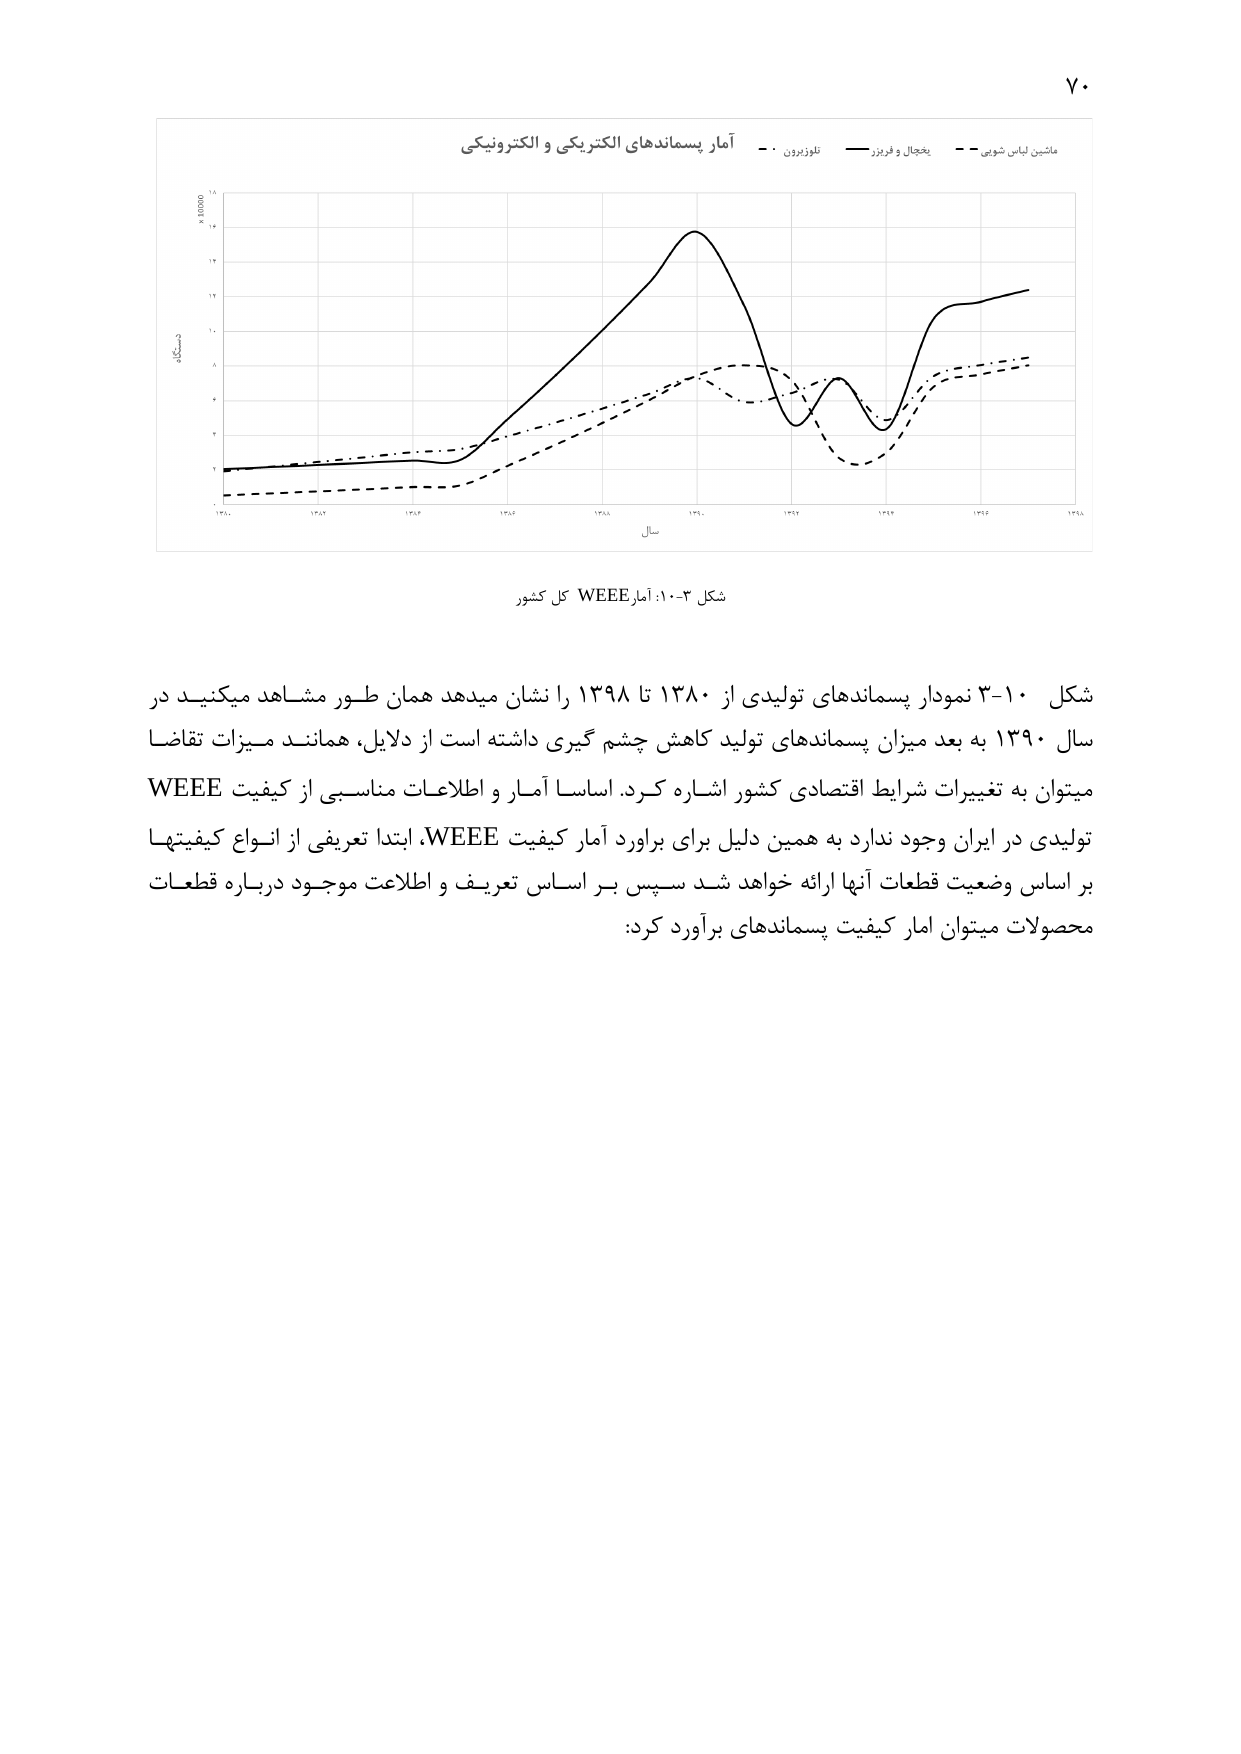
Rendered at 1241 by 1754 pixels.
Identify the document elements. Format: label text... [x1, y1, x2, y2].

picture [156, 118, 1093, 552]
